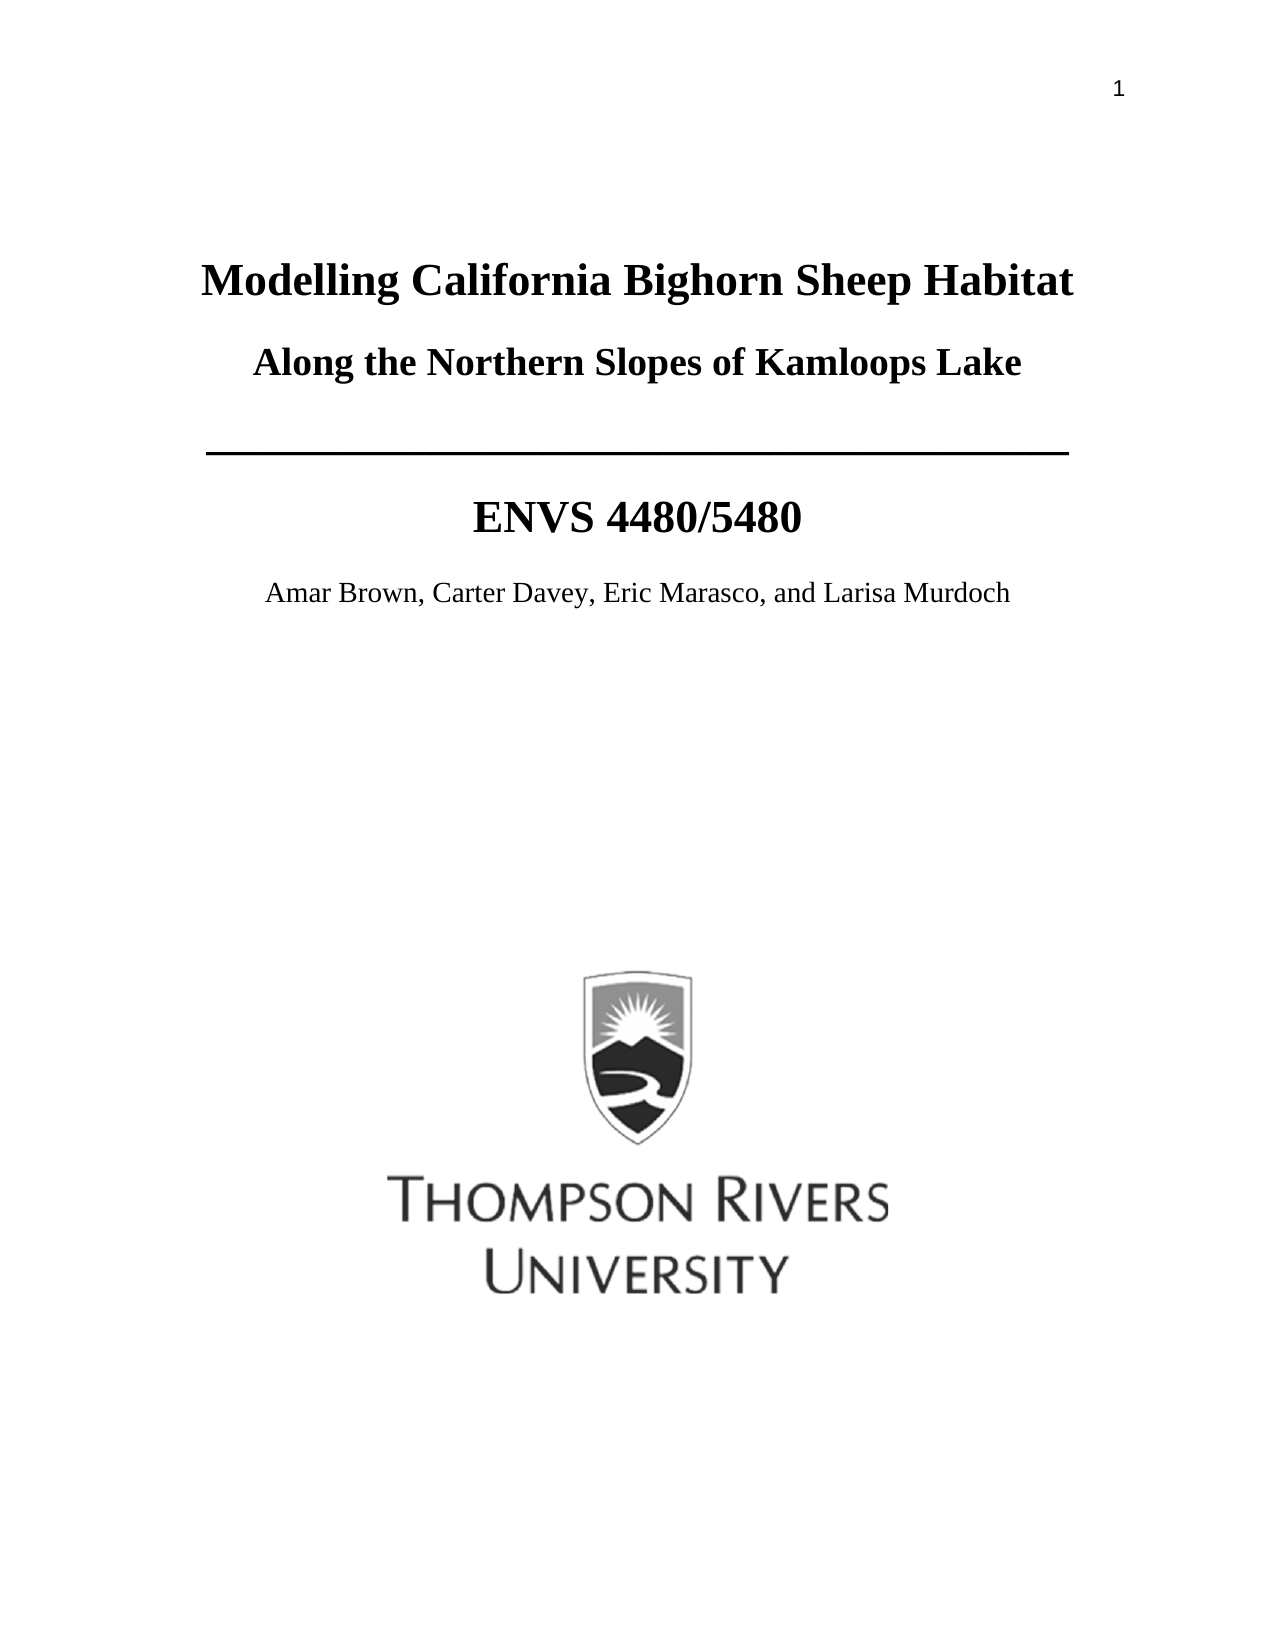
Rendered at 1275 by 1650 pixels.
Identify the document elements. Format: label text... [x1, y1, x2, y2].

text Amar Brown, Carter Davey, Eric Marasco, and Larisa Murdoch [150, 575, 1125, 609]
picture [386, 970, 889, 1294]
text Along the Northern Slopes of Kamloops Lake [150, 338, 1125, 383]
text Modelling California Bighorn Sheep Habitat [150, 252, 1125, 305]
text ______________________________________________ [150, 415, 1125, 458]
text ENVS 4480/5480 [150, 490, 1125, 542]
